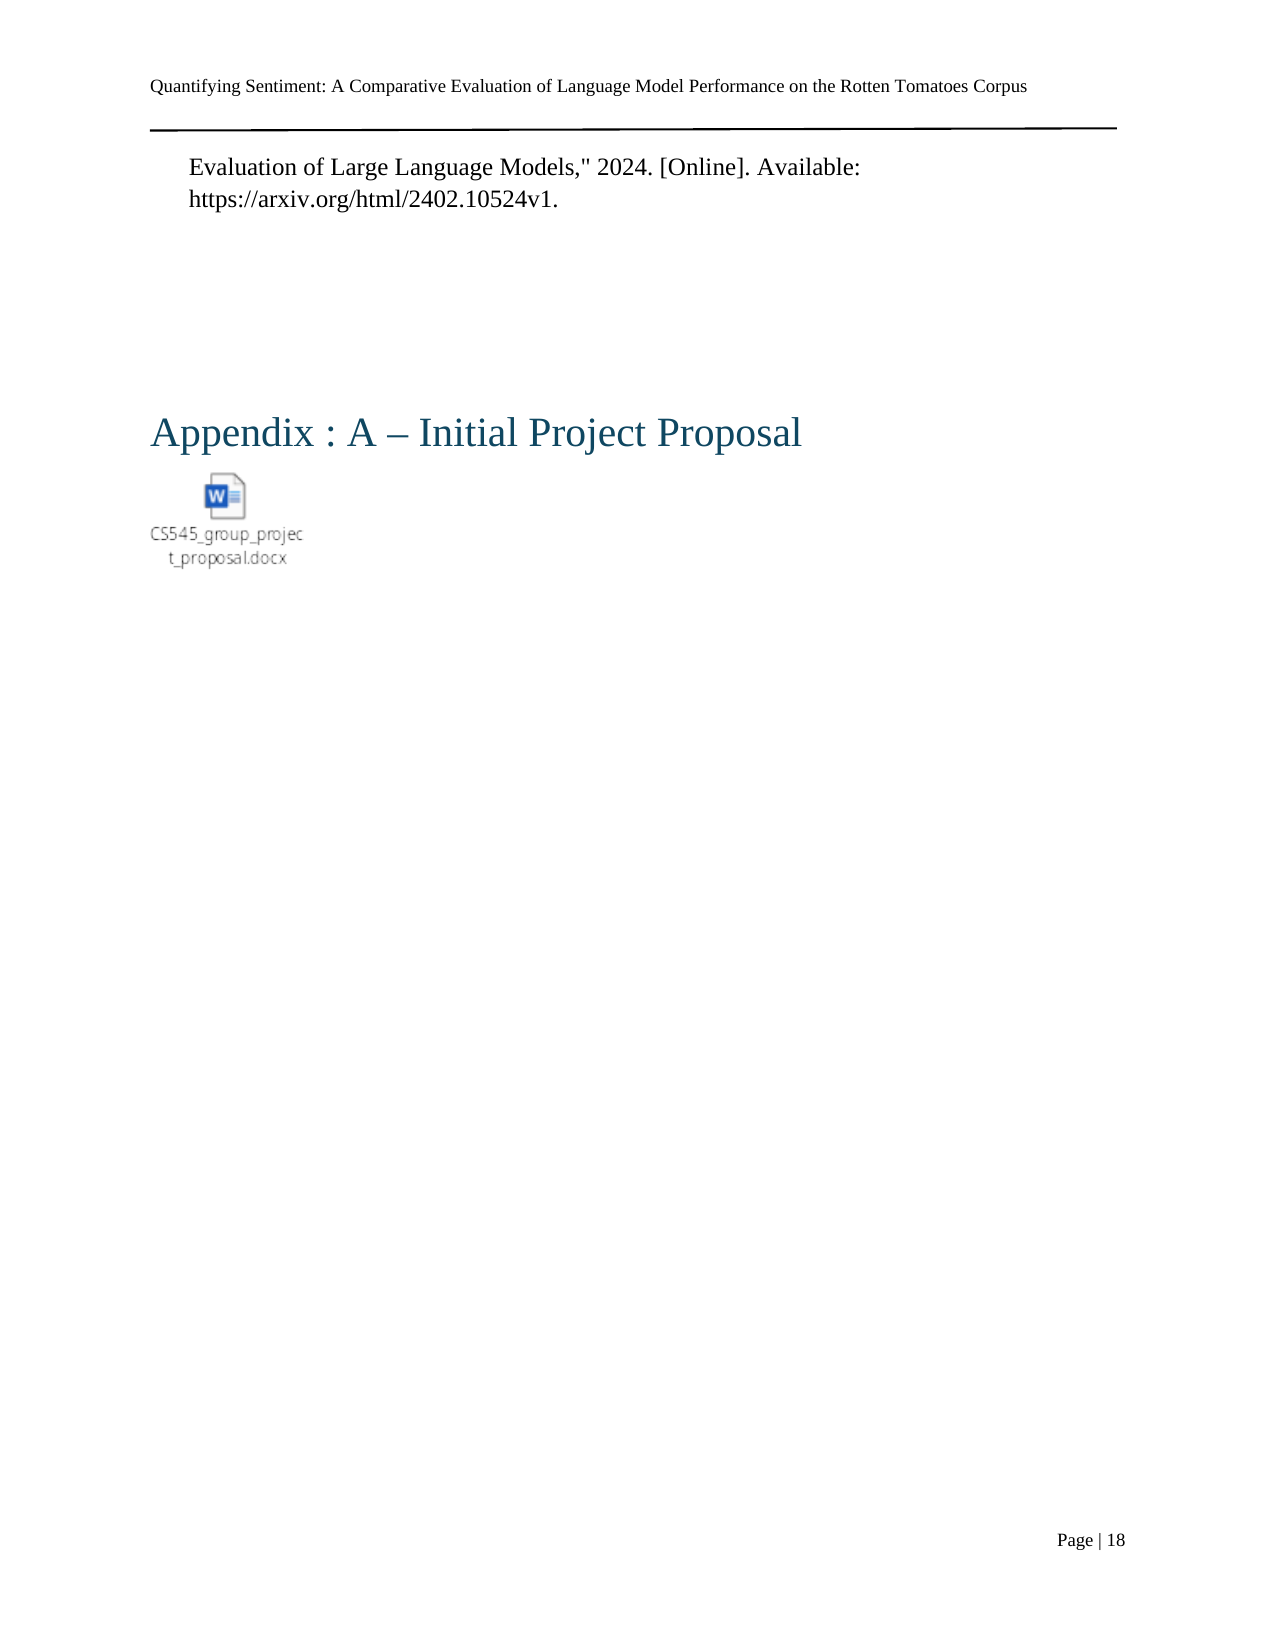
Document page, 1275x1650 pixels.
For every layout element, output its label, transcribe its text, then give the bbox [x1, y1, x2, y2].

subtitle Appendix : A – Initial Project Proposal [150, 408, 1125, 456]
